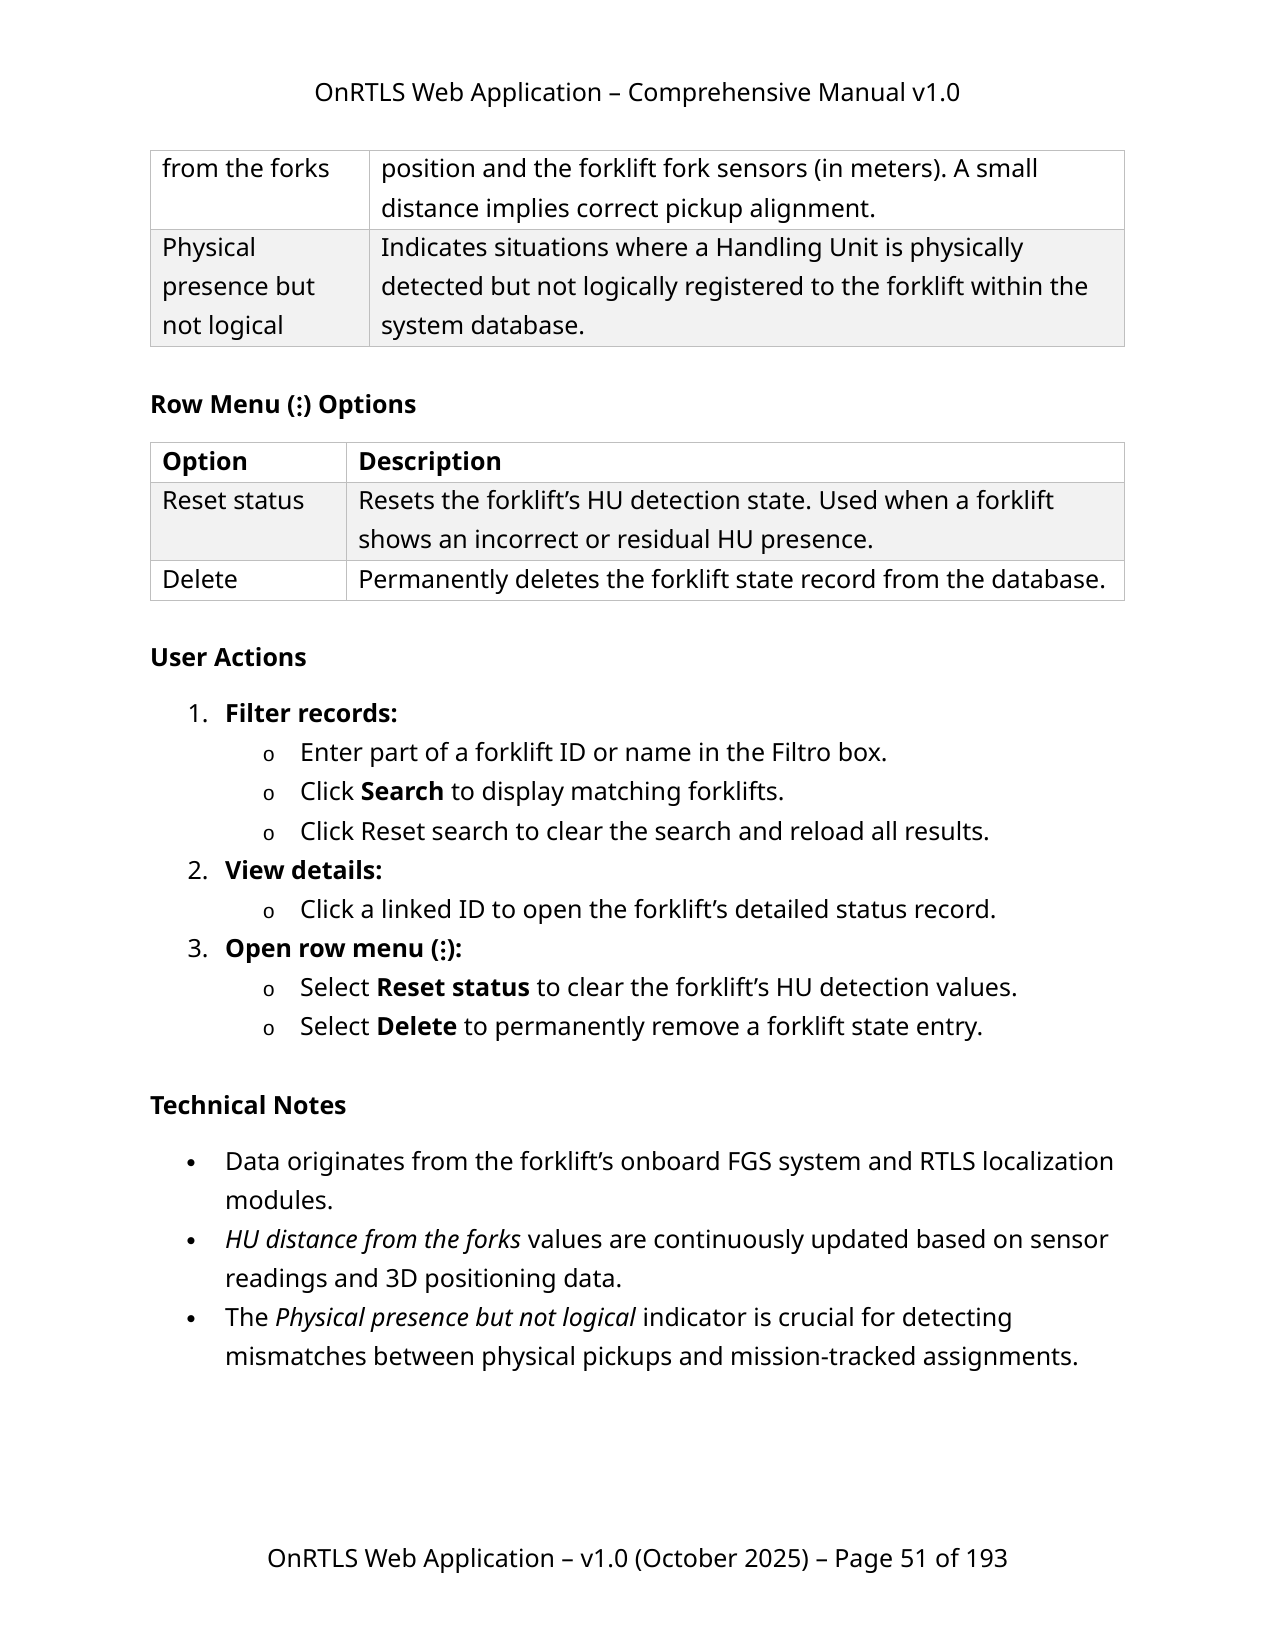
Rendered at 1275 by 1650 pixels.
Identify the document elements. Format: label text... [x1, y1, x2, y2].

table_cell Resets the forklift’s HU detection state. Used when a forklift shows an incorrect or residual HU presence. [347, 483, 1124, 560]
table_header Option [151, 443, 346, 482]
list Data originates from the forklift’s onboard FGS system and RTLS localization modules. [187, 1143, 1125, 1216]
list Click a linked ID to open the forklift’s detailed status record. [262, 891, 1125, 926]
text Technical Notes [150, 1087, 1125, 1121]
text Row Menu (⋮) Options [150, 347, 1125, 421]
list Click Search to display matching forklifts. [262, 774, 1125, 808]
table_cell Delete [151, 561, 346, 599]
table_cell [151, 151, 369, 228]
list The Physical presence but not logical indicator is crucial for detecting mismatches between physical pickups and mission-tracked assignments. [187, 1300, 1125, 1373]
list Click Reset search to clear the search and reload all results. [262, 813, 1125, 847]
list Open row menu (⋮): [187, 931, 1125, 965]
list Select Delete to permanently remove a forklift state entry. [262, 1009, 1125, 1082]
table_header Description [347, 443, 1124, 482]
list HU distance from the forks values are continuously updated based on sensor readings and 3D positioning data. [187, 1221, 1125, 1295]
text User Actions [150, 601, 1125, 674]
list Select Reset status to clear the forklift’s HU detection values. [262, 970, 1125, 1004]
table_cell Indicates situations where a Handling Unit is physically detected but not logically registered to the forklift within the system database. [370, 230, 1124, 346]
table_cell Reset status [151, 483, 346, 560]
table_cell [370, 151, 1124, 228]
table_cell Permanently deletes the forklift state record from the database. [347, 561, 1124, 599]
list View details: [187, 852, 1125, 886]
list Enter part of a forklift ID or name in the Filtro box. [262, 735, 1125, 769]
list Filter records: [187, 696, 1125, 730]
table_cell Physical presence but not logical [151, 230, 369, 346]
